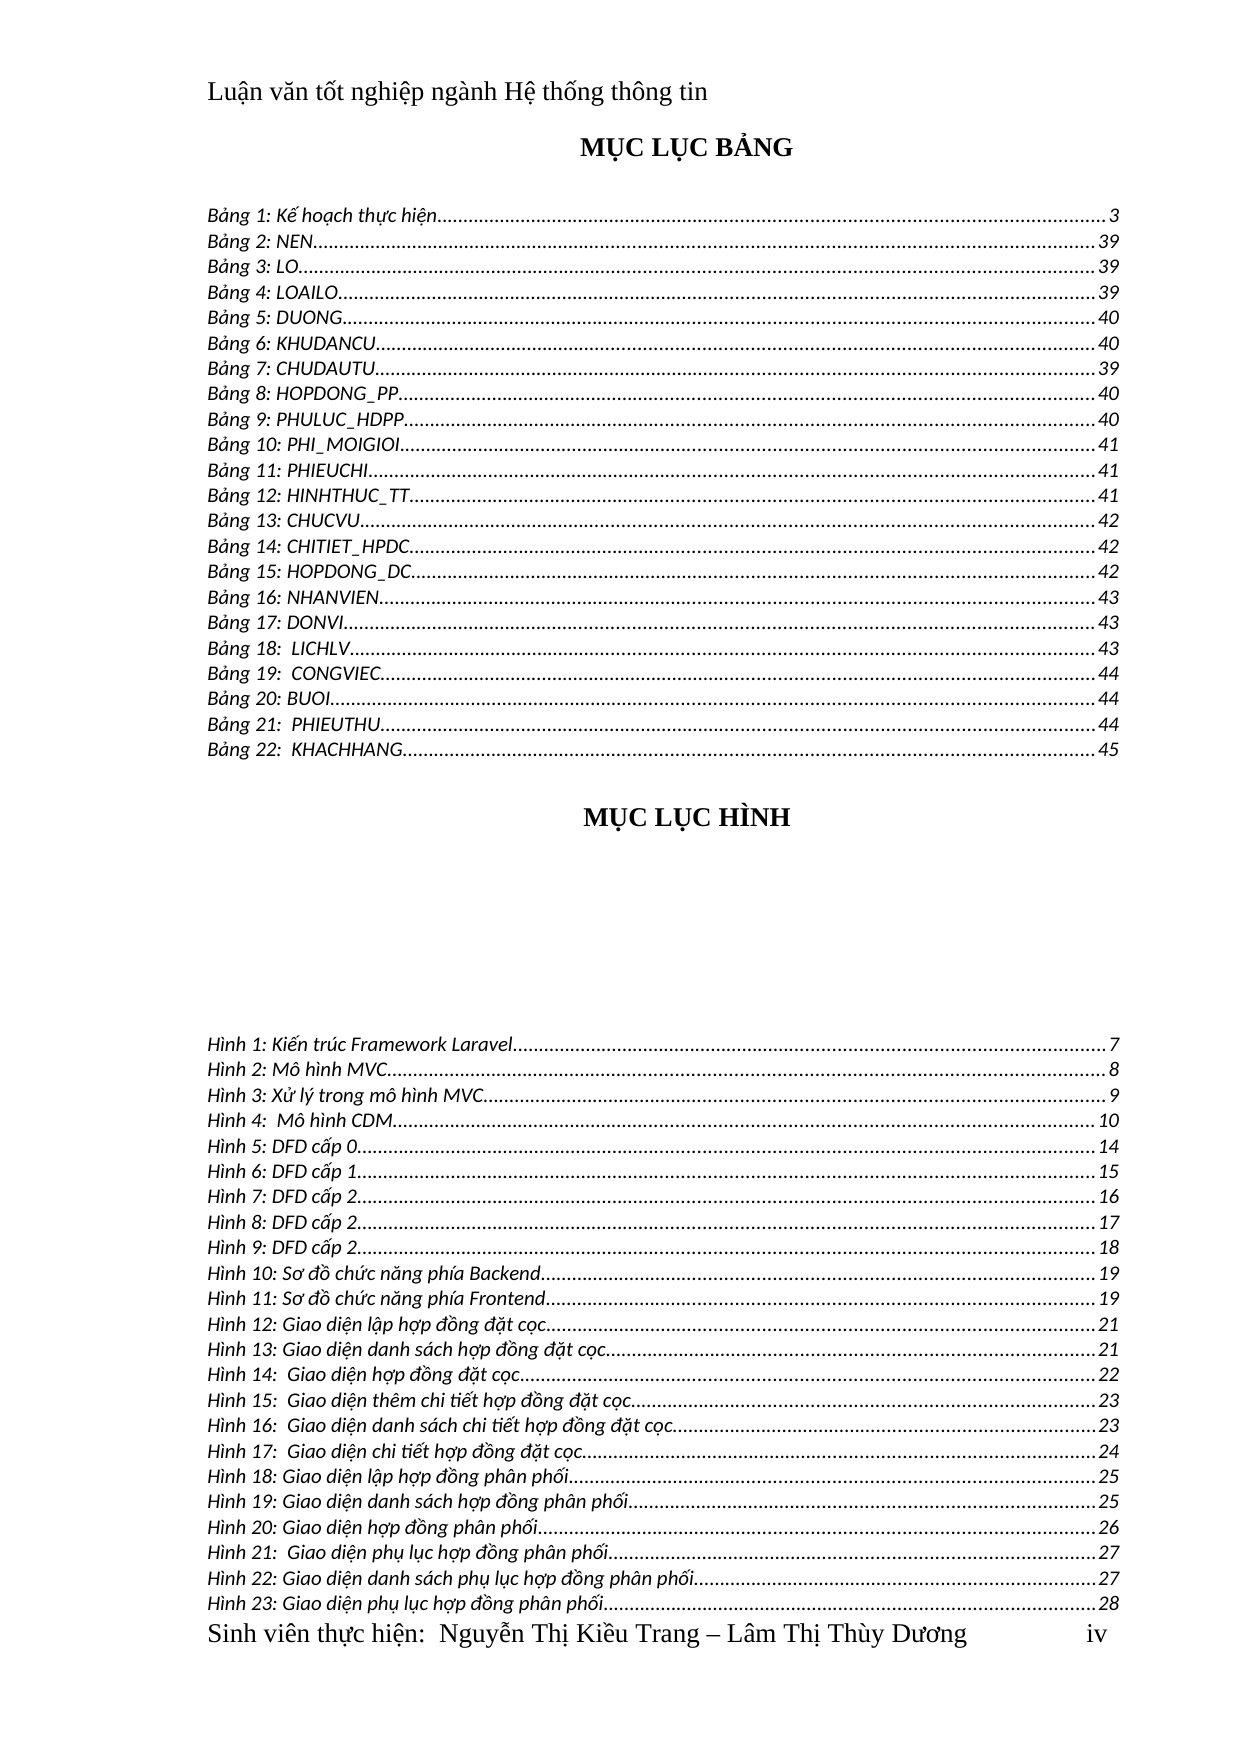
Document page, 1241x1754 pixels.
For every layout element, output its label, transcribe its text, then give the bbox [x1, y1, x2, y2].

text Hình 9: DFD cấp 2 18 [207, 1234, 1122, 1260]
text Hình 7: DFD cấp 2 16 [207, 1184, 1122, 1209]
text Bảng 6: KHUDANCU 40 [207, 330, 1122, 355]
text Hình 10: Sơ đồ chức năng phía Backend 19 [207, 1260, 1122, 1285]
text Bảng 5: DUONG 40 [207, 304, 1122, 330]
text Hình 21: Giao diện phụ lục hợp đồng phân phối 27 [207, 1539, 1122, 1565]
text Hình 11: Sơ đồ chức năng phía Frontend 19 [207, 1285, 1122, 1311]
text Bảng 1: Kế hoạch thực hiện 3 [207, 203, 1122, 228]
text Bảng 20: BUOI 44 [207, 686, 1122, 711]
text Bảng 10: PHI_MOIGIOI 41 [207, 431, 1122, 457]
text Hình 19: Giao diện danh sách hợp đồng phân phối 25 [207, 1489, 1122, 1514]
text Bảng 8: HOPDONG_PP 40 [207, 381, 1122, 406]
text Hình 20: Giao diện hợp đồng phân phối 26 [207, 1514, 1122, 1539]
text Hình 23: Giao diện phụ lục hợp đồng phân phối 28 [207, 1590, 1122, 1616]
text Hình 18: Giao diện lập hợp đồng phân phối 25 [207, 1463, 1122, 1489]
text Bảng 12: HINHTHUC_TT 41 [207, 482, 1122, 508]
text Hình 13: Giao diện danh sách hợp đồng đặt cọc 21 [207, 1336, 1122, 1362]
text Bảng 22: KHACHHANG 45 [207, 736, 1122, 762]
text Hình 12: Giao diện lập hợp đồng đặt cọc 21 [207, 1311, 1122, 1336]
text Hình 22: Giao diện danh sách phụ lục hợp đồng phân phối 27 [207, 1565, 1122, 1590]
text Hình 1: Kiến trúc Framework Laravel 7 [207, 1031, 1122, 1057]
text Hình 16: Giao diện danh sách chi tiết hợp đồng đặt cọc 23 [207, 1412, 1122, 1438]
text Bảng 16: NHANVIEN 43 [207, 584, 1122, 609]
text Bảng 17: DONVI 43 [207, 609, 1122, 635]
text Bảng 7: CHUDAUTU 39 [207, 355, 1122, 381]
text Bảng 14: CHITIET_HPDC 42 [207, 533, 1122, 558]
text Hình 2: Mô hình MVC 8 [207, 1057, 1122, 1082]
text Hình 6: DFD cấp 1 15 [207, 1158, 1122, 1184]
text Bảng 19: CONGVIEC 44 [207, 660, 1122, 686]
text Bảng 13: CHUCVU 42 [207, 508, 1122, 533]
text Bảng 11: PHIEUCHI 41 [207, 457, 1122, 482]
text Hình 15: Giao diện thêm chi tiết hợp đồng đặt cọc 23 [207, 1387, 1122, 1412]
text Bảng 4: LOAILO 39 [207, 279, 1122, 304]
text Bảng 9: PHULUC_HDPP 40 [207, 406, 1122, 431]
text Bảng 18: LICHLV 43 [207, 635, 1122, 660]
text Hình 3: Xử lý trong mô hình MVC 9 [207, 1082, 1122, 1107]
subtitle MỤC LỤC BẢNG [207, 131, 1122, 162]
subtitle MỤC LỤC HÌNH [207, 801, 1122, 832]
text Hình 17: Giao diện chi tiết hợp đồng đặt cọc 24 [207, 1438, 1122, 1463]
text Hình 5: DFD cấp 0 14 [207, 1133, 1122, 1158]
text Bảng 2: NEN 39 [207, 228, 1122, 253]
text Hình 8: DFD cấp 2 17 [207, 1209, 1122, 1234]
text Hình 4: Mô hình CDM 10 [207, 1107, 1122, 1133]
text Bảng 15: HOPDONG_DC 42 [207, 558, 1122, 584]
text Bảng 21: PHIEUTHU 44 [207, 711, 1122, 736]
text Bảng 3: LO 39 [207, 253, 1122, 279]
text Hình 14: Giao diện hợp đồng đặt cọc 22 [207, 1362, 1122, 1387]
